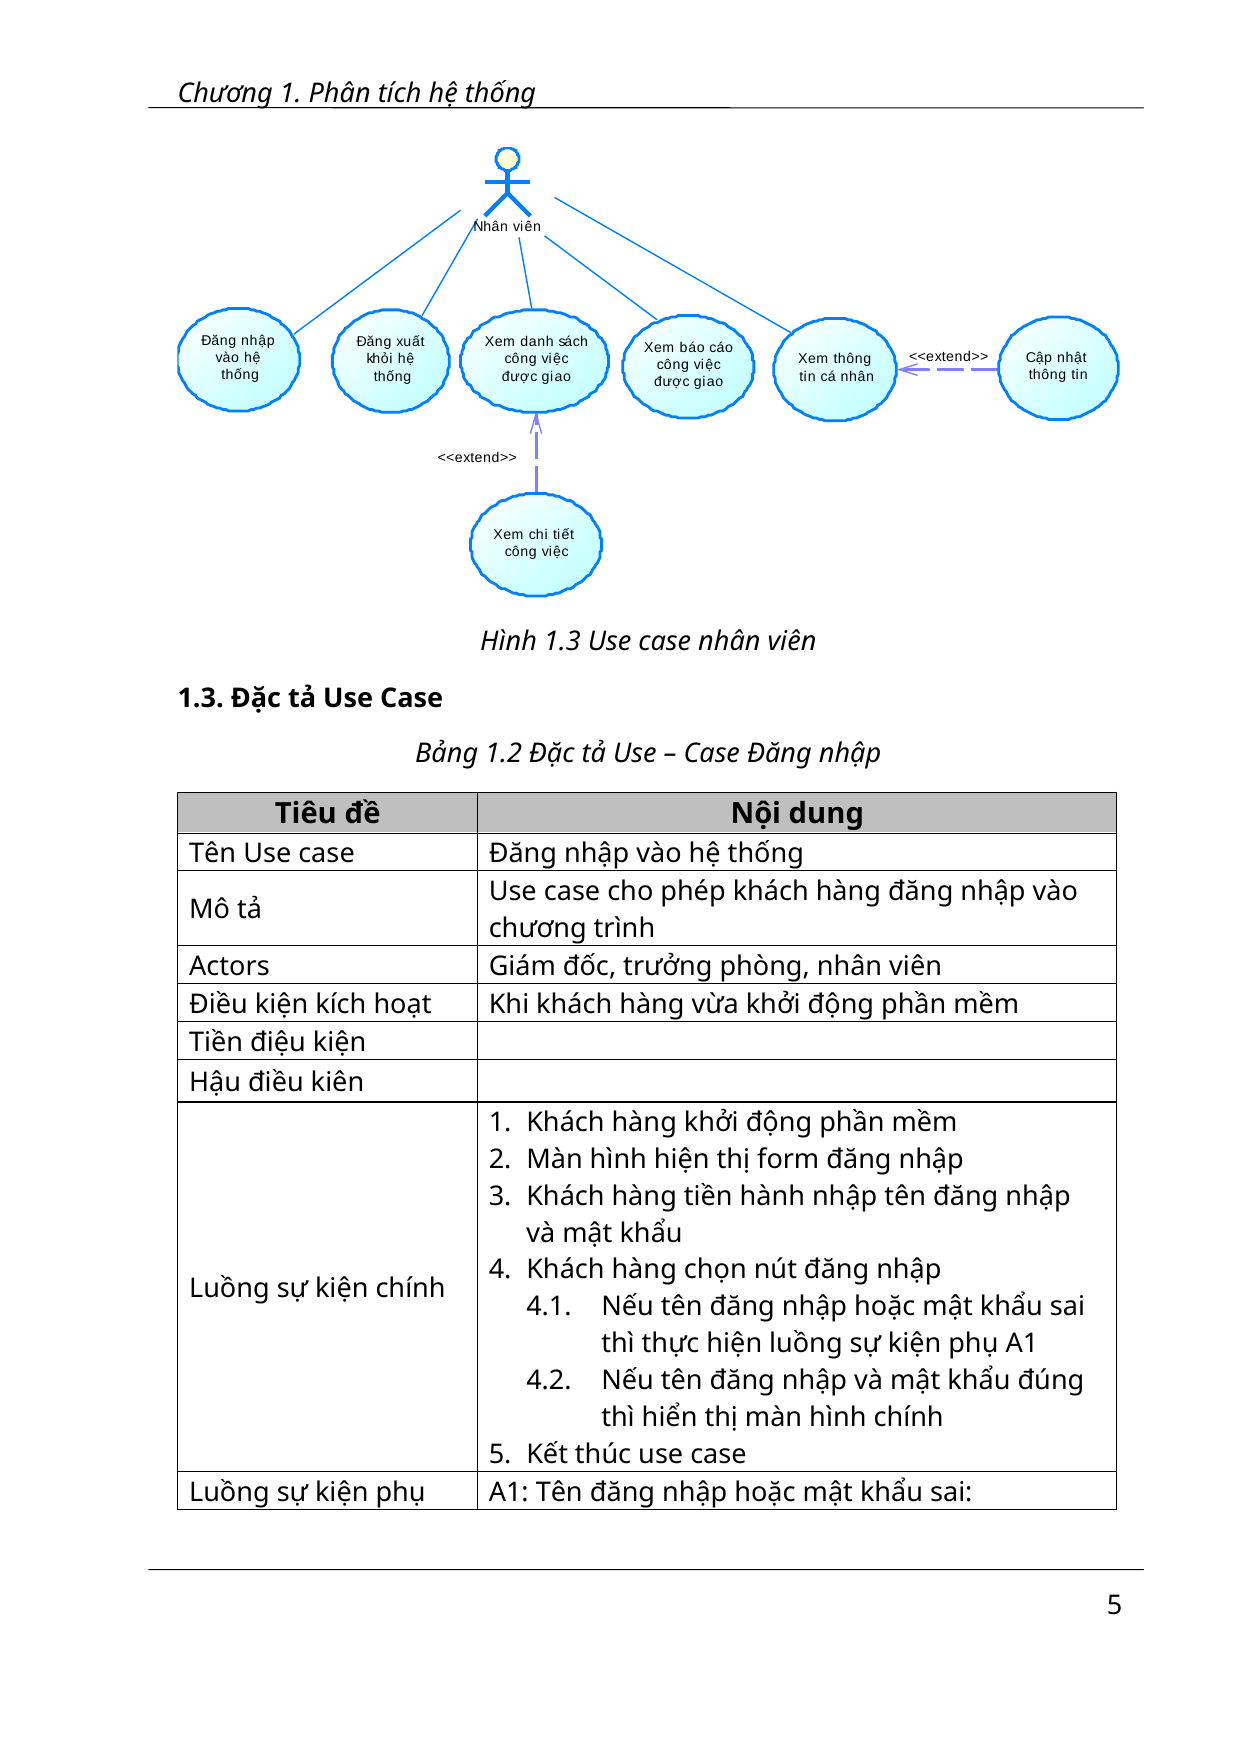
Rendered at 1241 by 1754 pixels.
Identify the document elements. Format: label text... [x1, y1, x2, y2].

table_cell Luồng sự kiện chính [178, 1103, 477, 1471]
table_header Tiêu đề [178, 793, 477, 832]
table_cell Use case cho phép khách hàng đăng nhập vào chương trình [478, 871, 1116, 945]
table_cell Luồng sự kiện phụ [178, 1472, 477, 1509]
table_cell Đăng nhập vào hệ thống [478, 834, 1116, 870]
table_header Nội dung [478, 793, 1116, 832]
table_cell Khi khách hàng vừa khởi động phần mềm [478, 984, 1116, 1021]
table_cell Tên Use case [178, 834, 477, 870]
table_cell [478, 1472, 1116, 1509]
table_cell Hậu điều kiên [178, 1060, 477, 1101]
table_cell Giám đốc, trưởng phòng, nhân viên [478, 946, 1116, 983]
table_cell Tiền điệu kiện [178, 1022, 477, 1059]
subtitle Đặc tả Use Case [177, 679, 1122, 716]
table_cell [478, 1022, 1116, 1059]
table_cell Mô tả [178, 871, 477, 945]
table_cell Actors [178, 946, 477, 983]
table_cell Điều kiện kích hoạt [178, 984, 477, 1021]
table_cell [478, 1060, 1116, 1101]
text Hình 1.3 Use case nhân viên [177, 621, 1122, 658]
text Bảng 1.2 Đặc tả Use – Case Đăng nhập [177, 734, 1122, 771]
table_cell Khách hàng khởi động phần mềm Màn hình hiện thị form đăng nhập Khách hàng tiền hành nhập tên đăng nhập và mật khẩu Khách hàng chọn nút đăng nhập Nếu tên đăng nhập hoặc mật khẩu sai thì thực hiện luồng sự kiện phụ A1 Nếu tên đăng nhập và mật khẩu đúng thì hiển thị màn hình chính Kết thúc use case [478, 1103, 1116, 1471]
